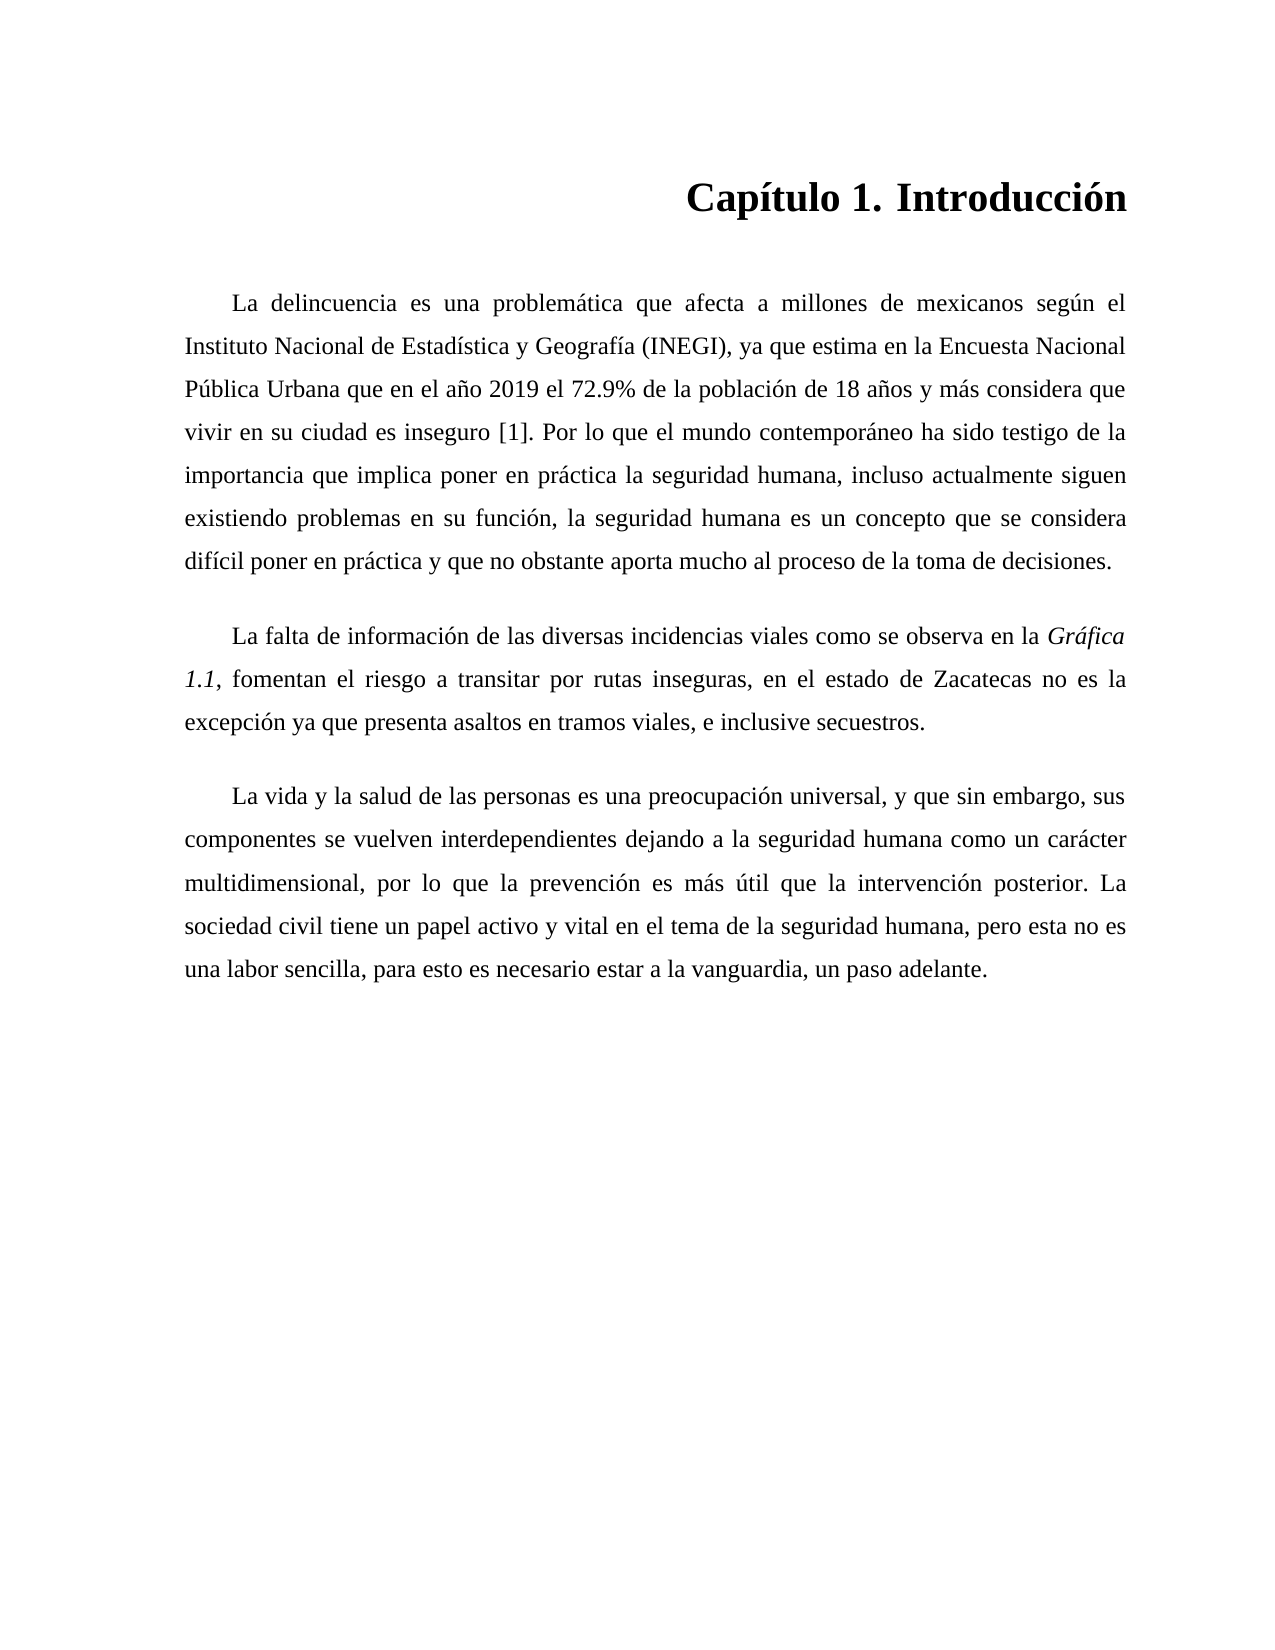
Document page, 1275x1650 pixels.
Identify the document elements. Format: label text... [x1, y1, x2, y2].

text La delincuencia es una problemática que afecta a millones de mexicanos según el Instituto Nacional de Estadística y Geografía (INEGI), ya que estima en la Encuesta Nacional Pública Urbana que en el año 2019 el 72.9% de la población de 18 años y más considera que vivir en su ciudad es inseguro. Por lo que el mundo contemporáneo ha sido testigo de la importancia que implica poner en práctica la seguridad humana, incluso actualmente siguen existiendo problemas en su función, la seguridad humana es un concepto que se considera difícil poner en práctica y que no obstante aporta mucho al proceso de la toma de decisiones. [184, 288, 1127, 575]
text La falta de información de las diversas incidencias viales como se observa en la Gráfica 1.1, fomentan el riesgo a transitar por rutas inseguras, en el estado de Zacatecas no es la excepción ya que presenta asaltos en tramos viales, e inclusive secuestros. [184, 621, 1127, 736]
subtitle Introducción [269, 173, 1127, 221]
text La vida y la salud de las personas es una preocupación universal, y que sin embargo, sus componentes se vuelven interdependientes dejando a la seguridad humana como un carácter multidimensional, por lo que la prevención es más útil que la intervención posterior. La sociedad civil tiene un papel activo y vital en el tema de la seguridad humana, pero esta no es una labor sencilla, para esto es necesario estar a la vanguardia, un paso adelante. [184, 781, 1127, 983]
